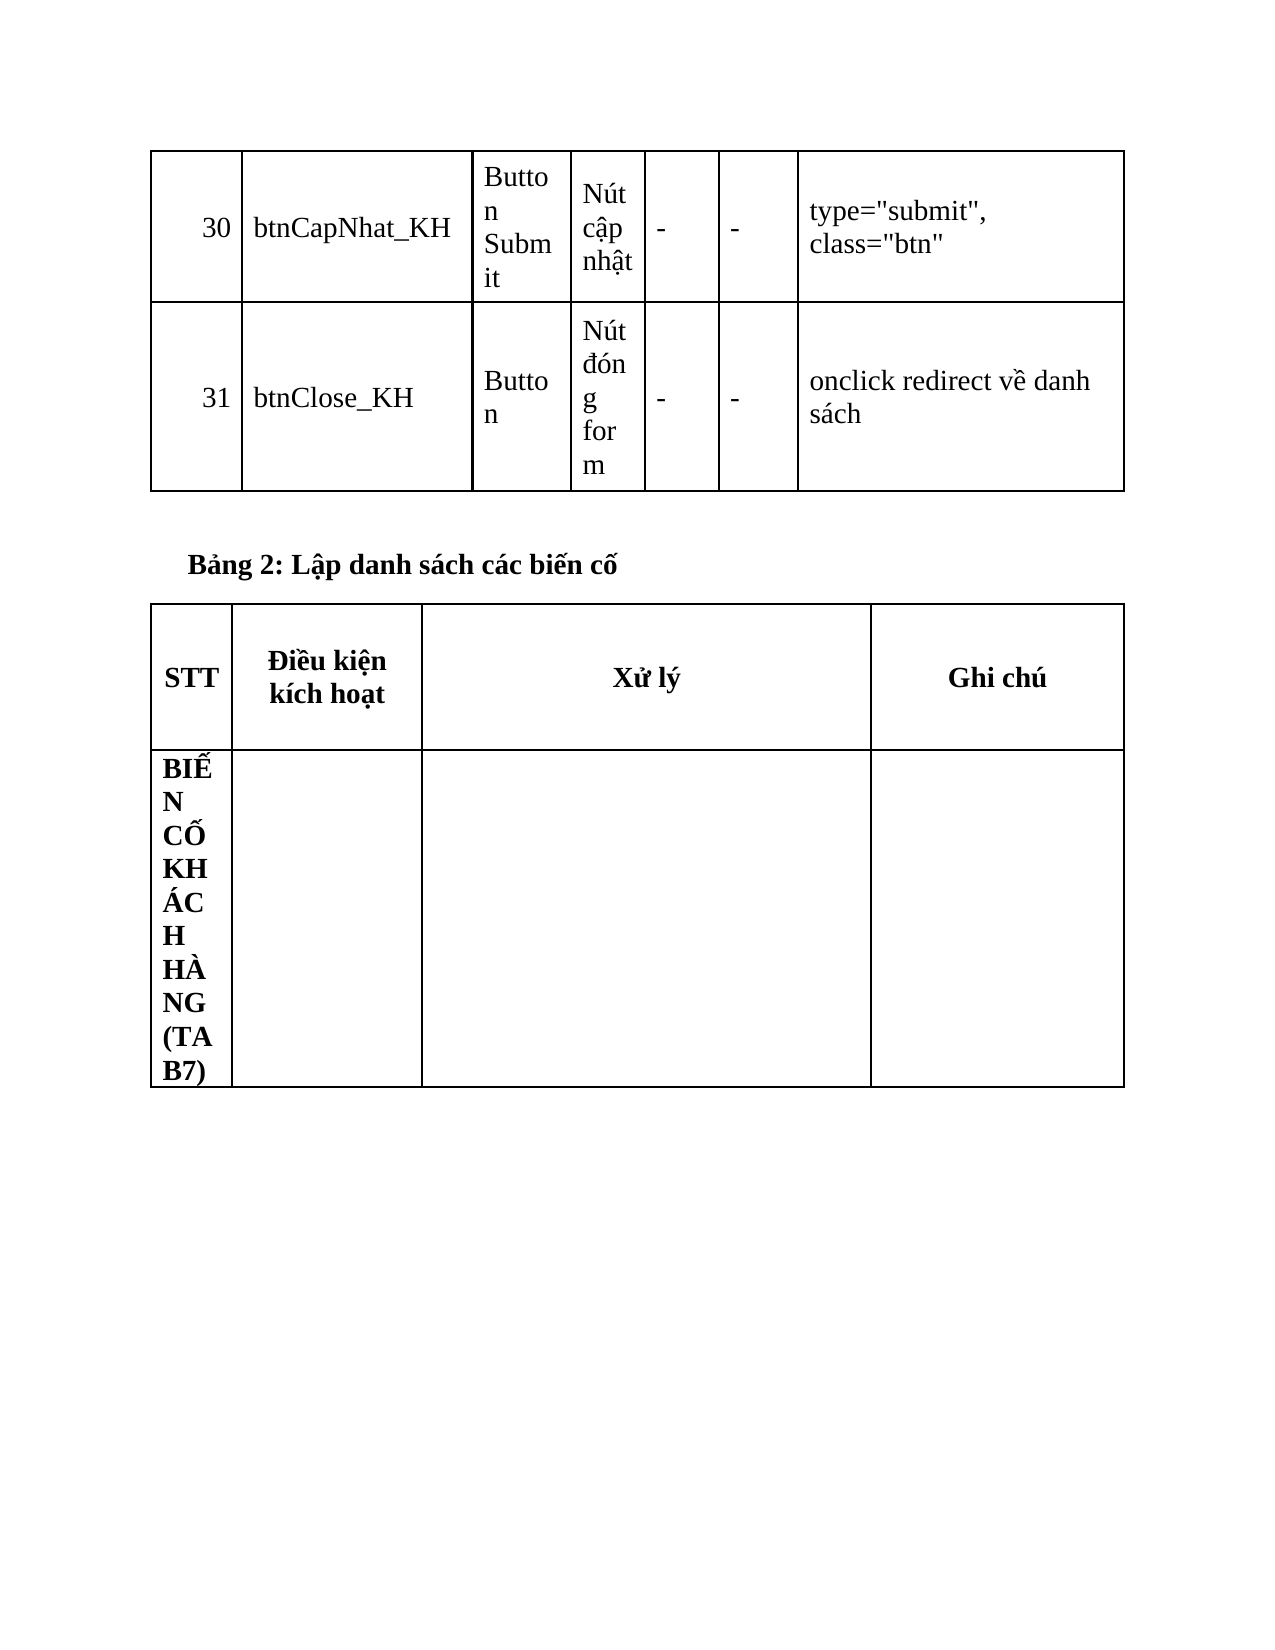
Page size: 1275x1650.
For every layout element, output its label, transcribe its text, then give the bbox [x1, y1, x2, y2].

table_cell Button [474, 303, 570, 490]
table_cell btnCapNhat_KH [243, 152, 471, 301]
table_header Ghi chú [872, 605, 1123, 749]
table_header Xử lý [423, 605, 870, 749]
table_cell - [720, 152, 797, 301]
table_cell 31 [152, 303, 241, 490]
table_cell [233, 751, 421, 1086]
table_cell Nút cập nhật [572, 152, 644, 301]
table_cell onclick redirect về danh sách [799, 303, 1123, 490]
table_cell [423, 751, 870, 1086]
table_header STT [152, 605, 231, 749]
table_cell [872, 751, 1123, 1086]
table_cell btnClose_KH [243, 303, 471, 490]
table_cell 30 [152, 152, 241, 301]
text Bảng 2: Lập danh sách các biến cố [187, 547, 1125, 581]
table_cell - [646, 303, 718, 490]
table_cell Button Submit [474, 152, 570, 301]
table_header Điều kiện kích hoạt [233, 605, 421, 749]
table_cell - [720, 303, 797, 490]
table_cell - [646, 152, 718, 301]
table_cell type="submit", class="btn" [799, 152, 1123, 301]
table_cell BIẾN CỐ KHÁCH HÀNG (TAB7) [152, 751, 231, 1086]
table_cell Nút đóng form [572, 303, 644, 490]
